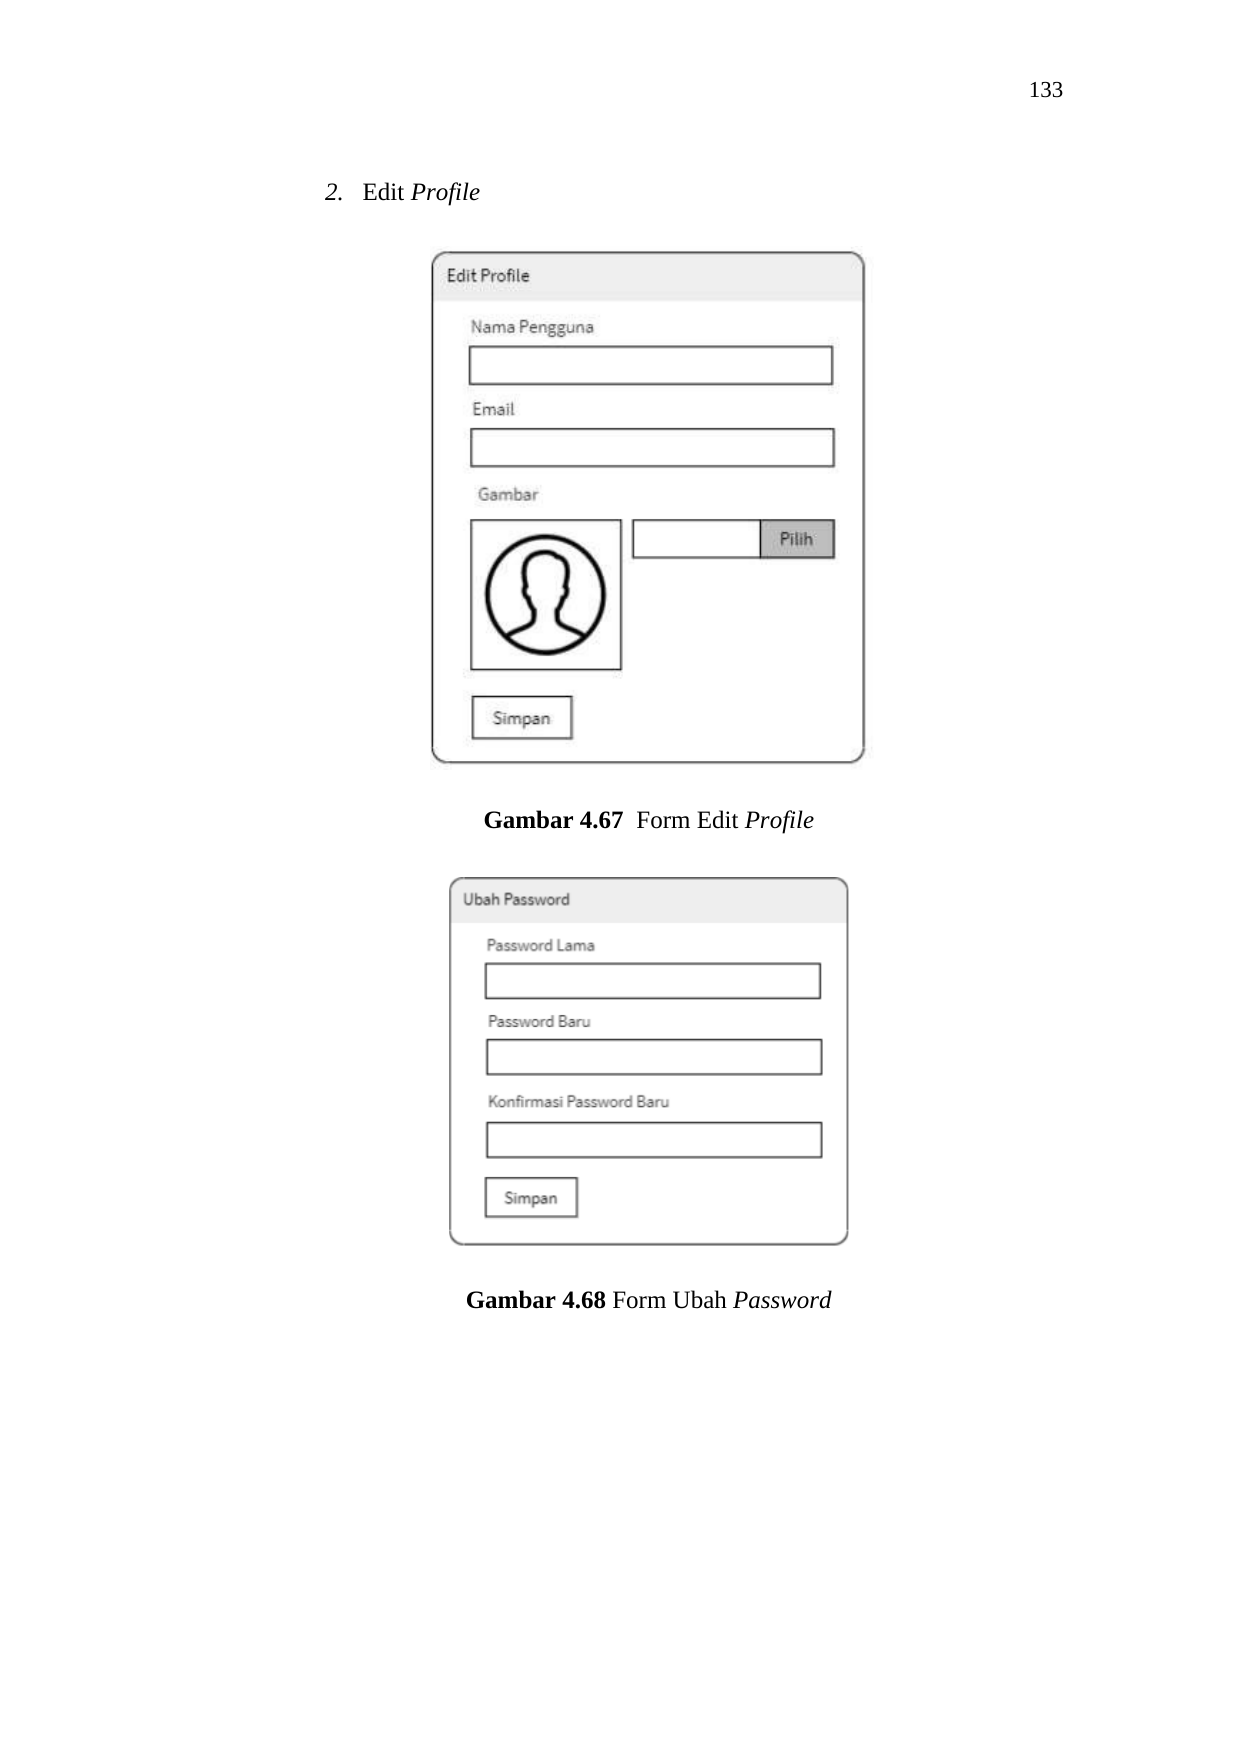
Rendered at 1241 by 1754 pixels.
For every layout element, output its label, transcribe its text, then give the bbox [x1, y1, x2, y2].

picture [430, 246, 874, 770]
text Gambar 4.67 Form Edit Profile [299, 805, 1001, 834]
list Edit Profile [325, 177, 1209, 205]
picture [449, 877, 849, 1247]
text Gambar 4.68 Form Ubah Password [298, 1285, 1001, 1314]
